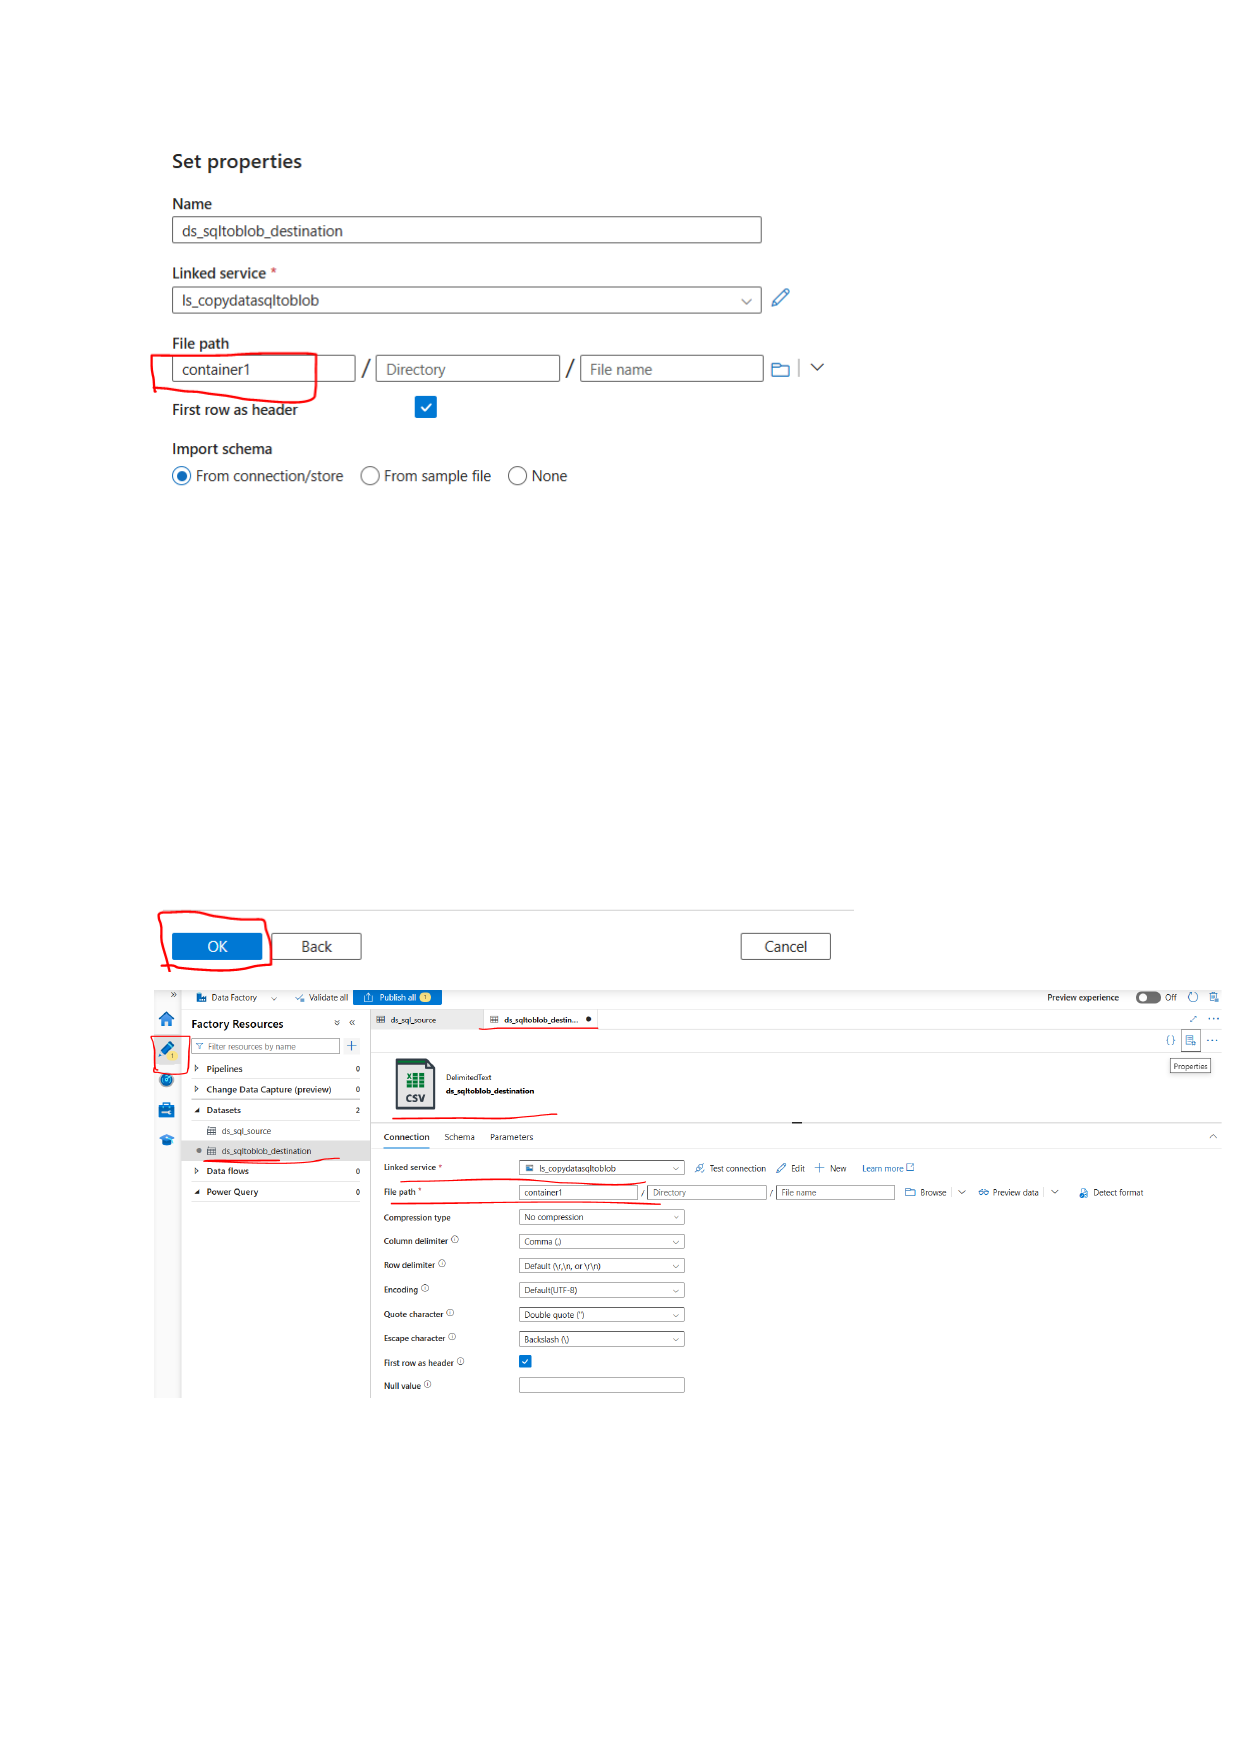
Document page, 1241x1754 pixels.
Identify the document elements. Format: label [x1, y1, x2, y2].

picture [150, 150, 854, 972]
picture [150, 990, 1222, 1398]
